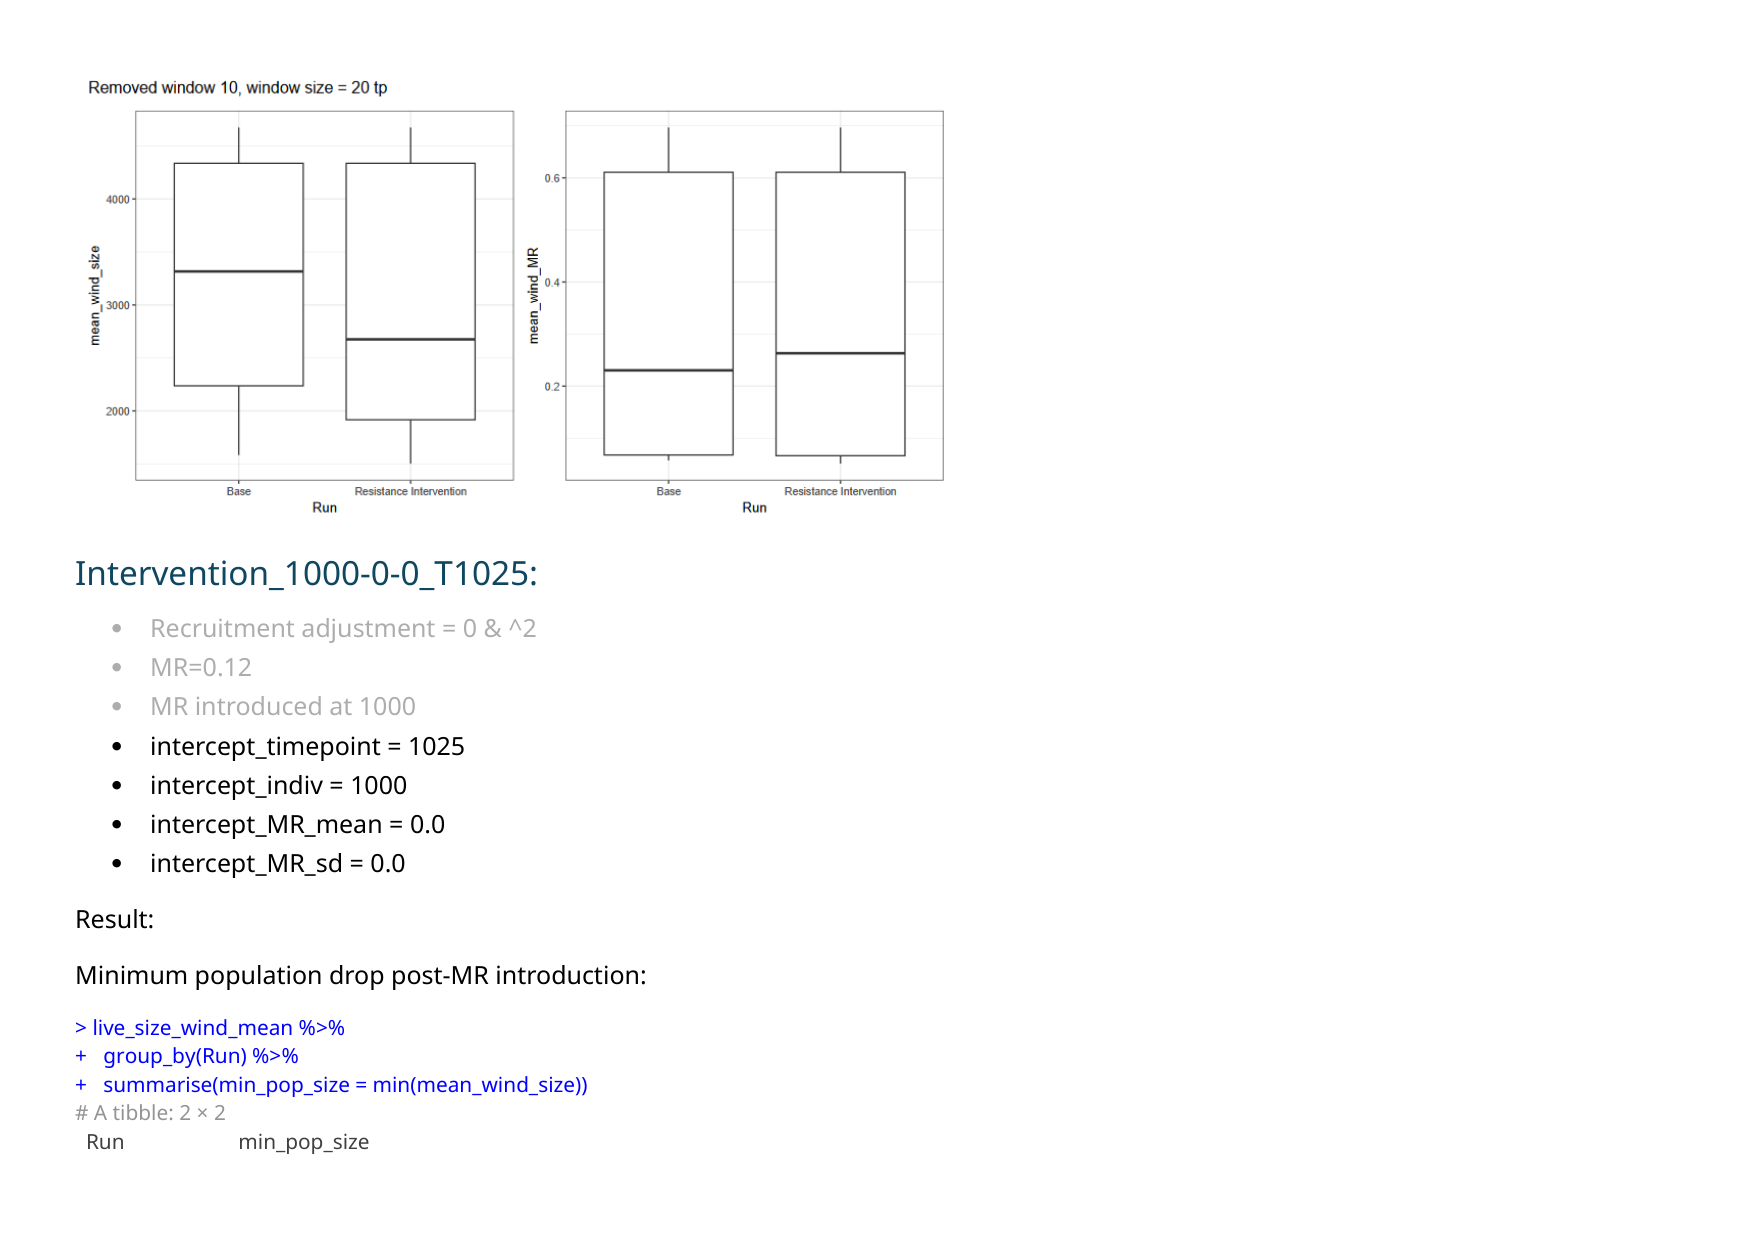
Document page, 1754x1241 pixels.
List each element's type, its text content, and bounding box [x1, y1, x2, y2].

text Run min_pop_size [75, 1127, 1679, 1155]
list intercept_MR_sd = 0.0 [112, 846, 1679, 880]
list intercept_MR_mean = 0.0 [112, 807, 1679, 841]
subtitle Intervention_1000-0-0_T1025: [75, 550, 1679, 596]
text > live_size_wind_mean %>% [75, 1013, 1679, 1042]
list MR=0.12 [112, 650, 1679, 684]
list intercept_indiv = 1000 [112, 767, 1679, 801]
picture [75, 75, 957, 529]
text + group_by(Run) %>% [75, 1042, 1679, 1070]
list MR introduced at 1000 [112, 689, 1679, 723]
text Minimum population drop post-MR introduction: [75, 957, 1679, 991]
list intercept_timepoint = 1025 [112, 728, 1679, 762]
text # A tibble: 2 × 2 [75, 1098, 1679, 1127]
text Result: [75, 902, 1679, 936]
list Recruitment adjustment = 0 & ^2 [112, 611, 1679, 645]
text + summarise(min_pop_size = min(mean_wind_size)) [75, 1070, 1679, 1098]
